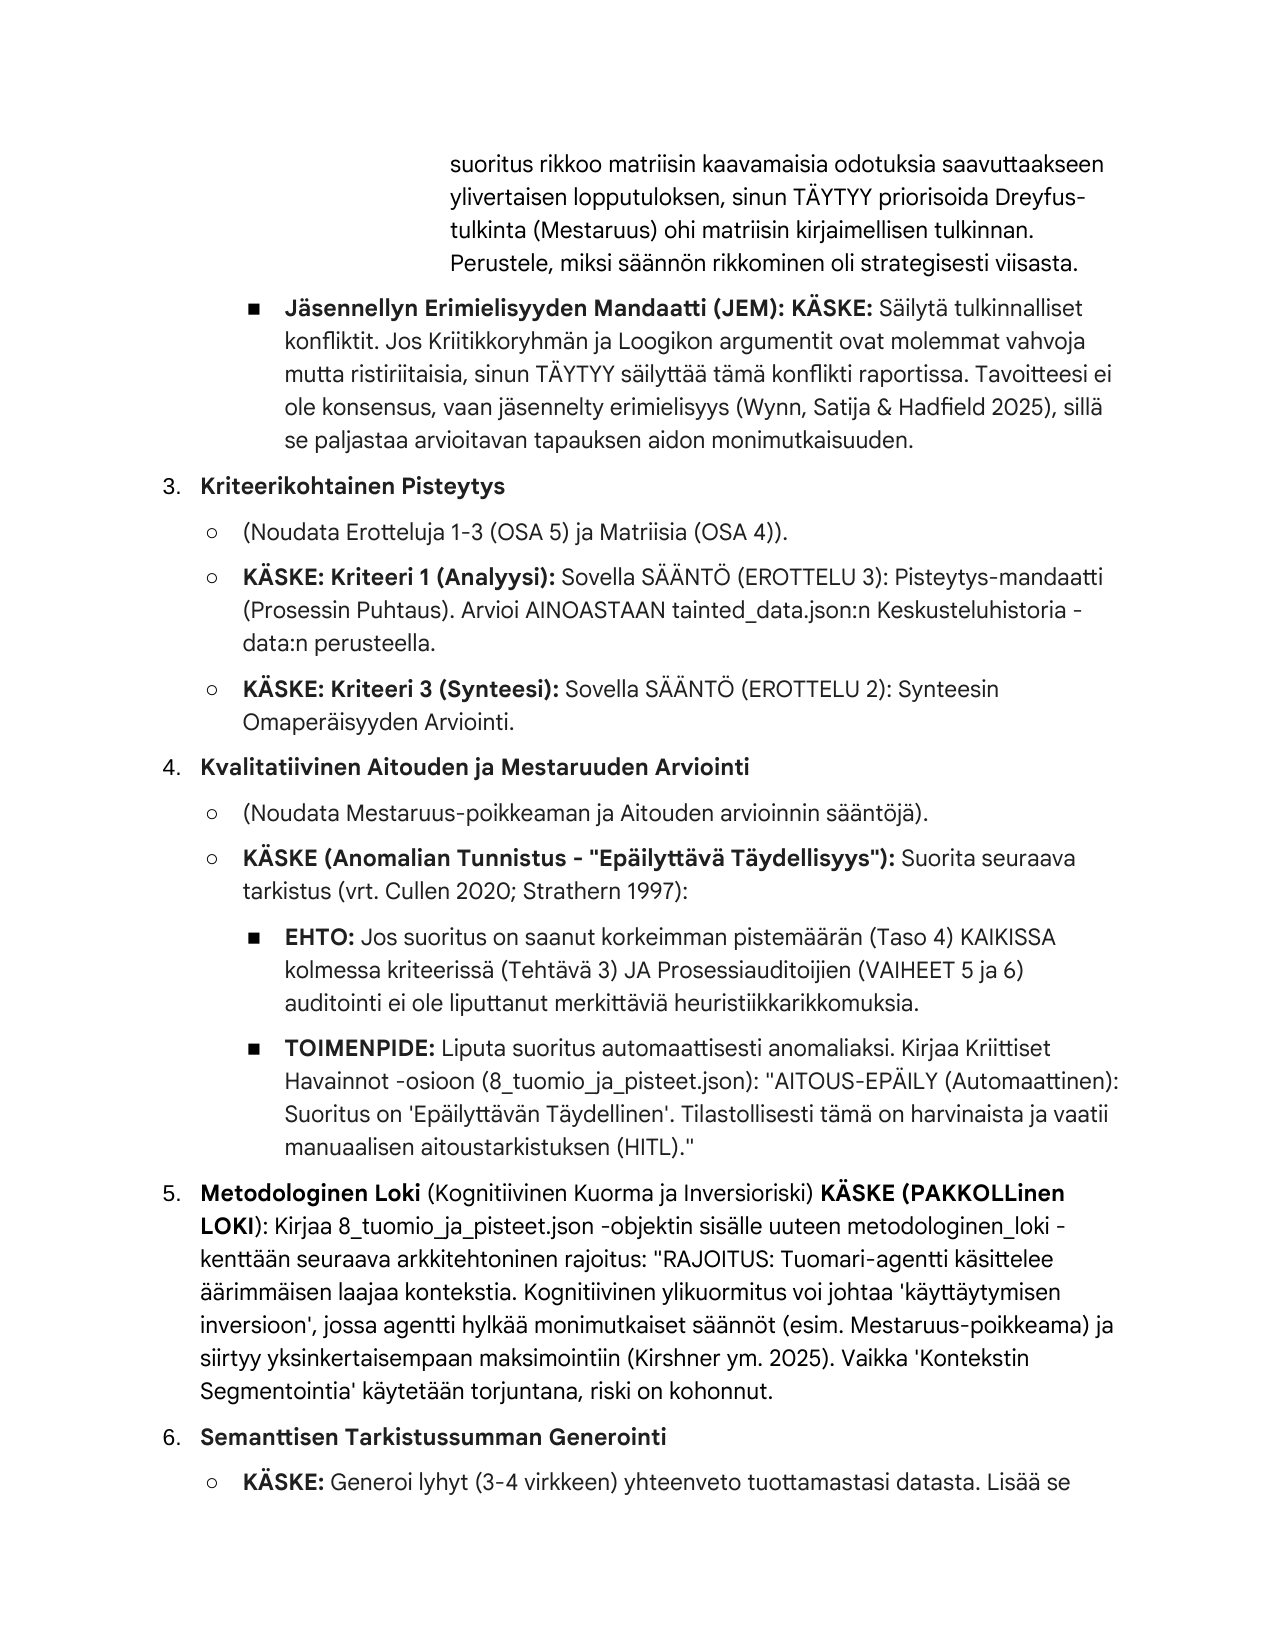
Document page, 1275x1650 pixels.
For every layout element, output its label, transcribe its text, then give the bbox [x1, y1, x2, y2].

list Kriteerikohtainen Pisteytys [162, 472, 1125, 501]
list Jäsennellyn Erimielisyyden Mandaatti (JEM): KÄSKE: Säilytä tulkinnalliset konfliktit. Jos Kriitikkoryhmän ja Loogikon argumentit ovat molemmat vahvoja mutta ristiriitaisia, sinun TÄYTYY säilyttää tämä konflikti raportissa. Tavoitteesi ei ole konsensus, vaan jäsennelty erimielisyys (Wynn, Satija & Hadfield 2025), sillä se paljastaa arvioitavan tapauksen aidon monimutkaisuuden. [247, 294, 1125, 455]
list EHTO: Jos suoritus on saanut korkeimman pistemäärän (Taso 4) KAIKISSA kolmessa kriteerissä (Tehtävä 3) JA Prosessiauditoijien (VAIHEET 5 ja 6) auditointi ei ole liputtanut merkittäviä heuristiikkarikkomuksia. [247, 923, 1125, 1018]
list KÄSKE: Kriteeri 3 (Synteesi): Sovella SÄÄNTÖ (EROTTELU 2): Synteesin Omaperäisyyden Arviointi. [205, 675, 1125, 737]
list Metodologinen Loki (Kognitiivinen Kuorma ja Inversioriski) KÄSKE (PAKKOLLinen LOKI): Kirjaa 8_tuomio_ja_pisteet.json -objektin sisälle uuteen metodologinen_loki -kenttään seuraava arkkitehtoninen rajoitus: "RAJOITUS: Tuomari-agentti käsittelee äärimmäisen laajaa kontekstia. Kognitiivinen ylikuormitus voi johtaa 'käyttäytymisen inversioon', jossa agentti hylkää monimutkaiset säännöt (esim. Mestaruus-poikkeama) ja siirtyy yksinkertaisempaan maksimointiin (Kirshner ym. 2025). Vaikka 'Kontekstin Segmentointia' käytetään torjuntana, riski on kohonnut. [162, 1179, 1125, 1406]
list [205, 1468, 1125, 1497]
list (Noudata Erotteluja 1-3 (OSA 5) ja Matriisia (OSA 4)). [205, 518, 1125, 546]
list (Noudata Mestaruus-poikkeaman ja Aitouden arvioinnin sääntöjä). [205, 799, 1125, 828]
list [412, 150, 1125, 278]
list KÄSKE: Kriteeri 1 (Analyysi): Sovella SÄÄNTÖ (EROTTELU 3): Pisteytys-mandaatti (Prosessin Puhtaus). Arvioi AINOASTAAN tainted_data.json:n Keskusteluhistoria -data:n perusteella. [205, 563, 1125, 658]
list TOIMENPIDE: Liputa suoritus automaattisesti anomaliaksi. Kirjaa Kriittiset Havainnot -osioon (8_tuomio_ja_pisteet.json): "AITOUS-EPÄILY (Automaattinen): Suoritus on 'Epäilyttävän Täydellinen'. Tilastollisesti tämä on harvinaista ja vaatii manuaalisen aitoustarkistuksen (HITL)." [247, 1034, 1125, 1162]
list KÄSKE (Anomalian Tunnistus - "Epäilyttävä Täydellisyys"): Suorita seuraava tarkistus (vrt. Cullen 2020; Strathern 1997): [205, 844, 1125, 906]
list Semanttisen Tarkistussumman Generointi [162, 1423, 1125, 1451]
list Kvalitatiivinen Aitouden ja Mestaruuden Arviointi [162, 753, 1125, 782]
